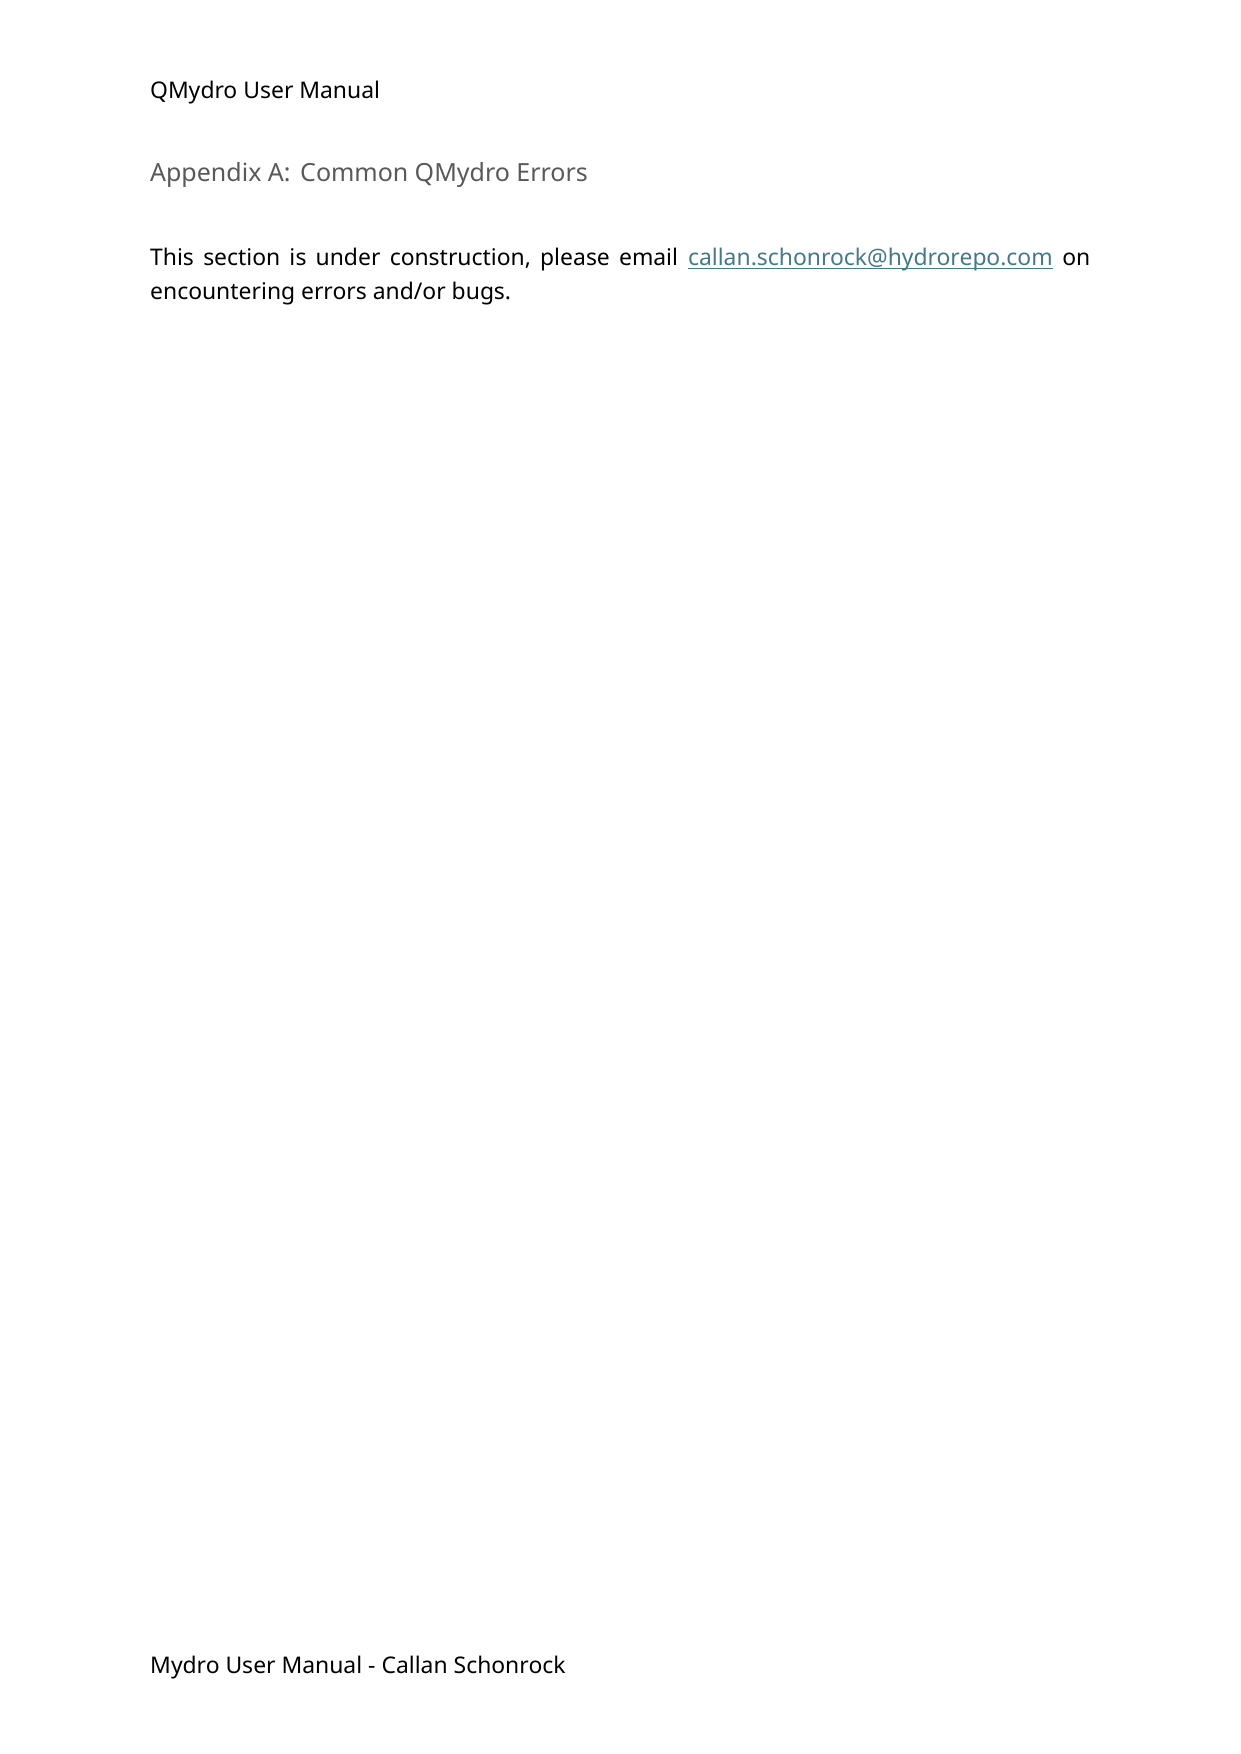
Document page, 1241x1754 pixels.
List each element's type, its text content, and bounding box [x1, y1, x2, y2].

subtitle Common QMydro Errors [150, 154, 1090, 188]
text This section is under construction, please email callan.schonrock@hydrorepo.com on encountering errors and/or bugs. [150, 241, 1090, 306]
